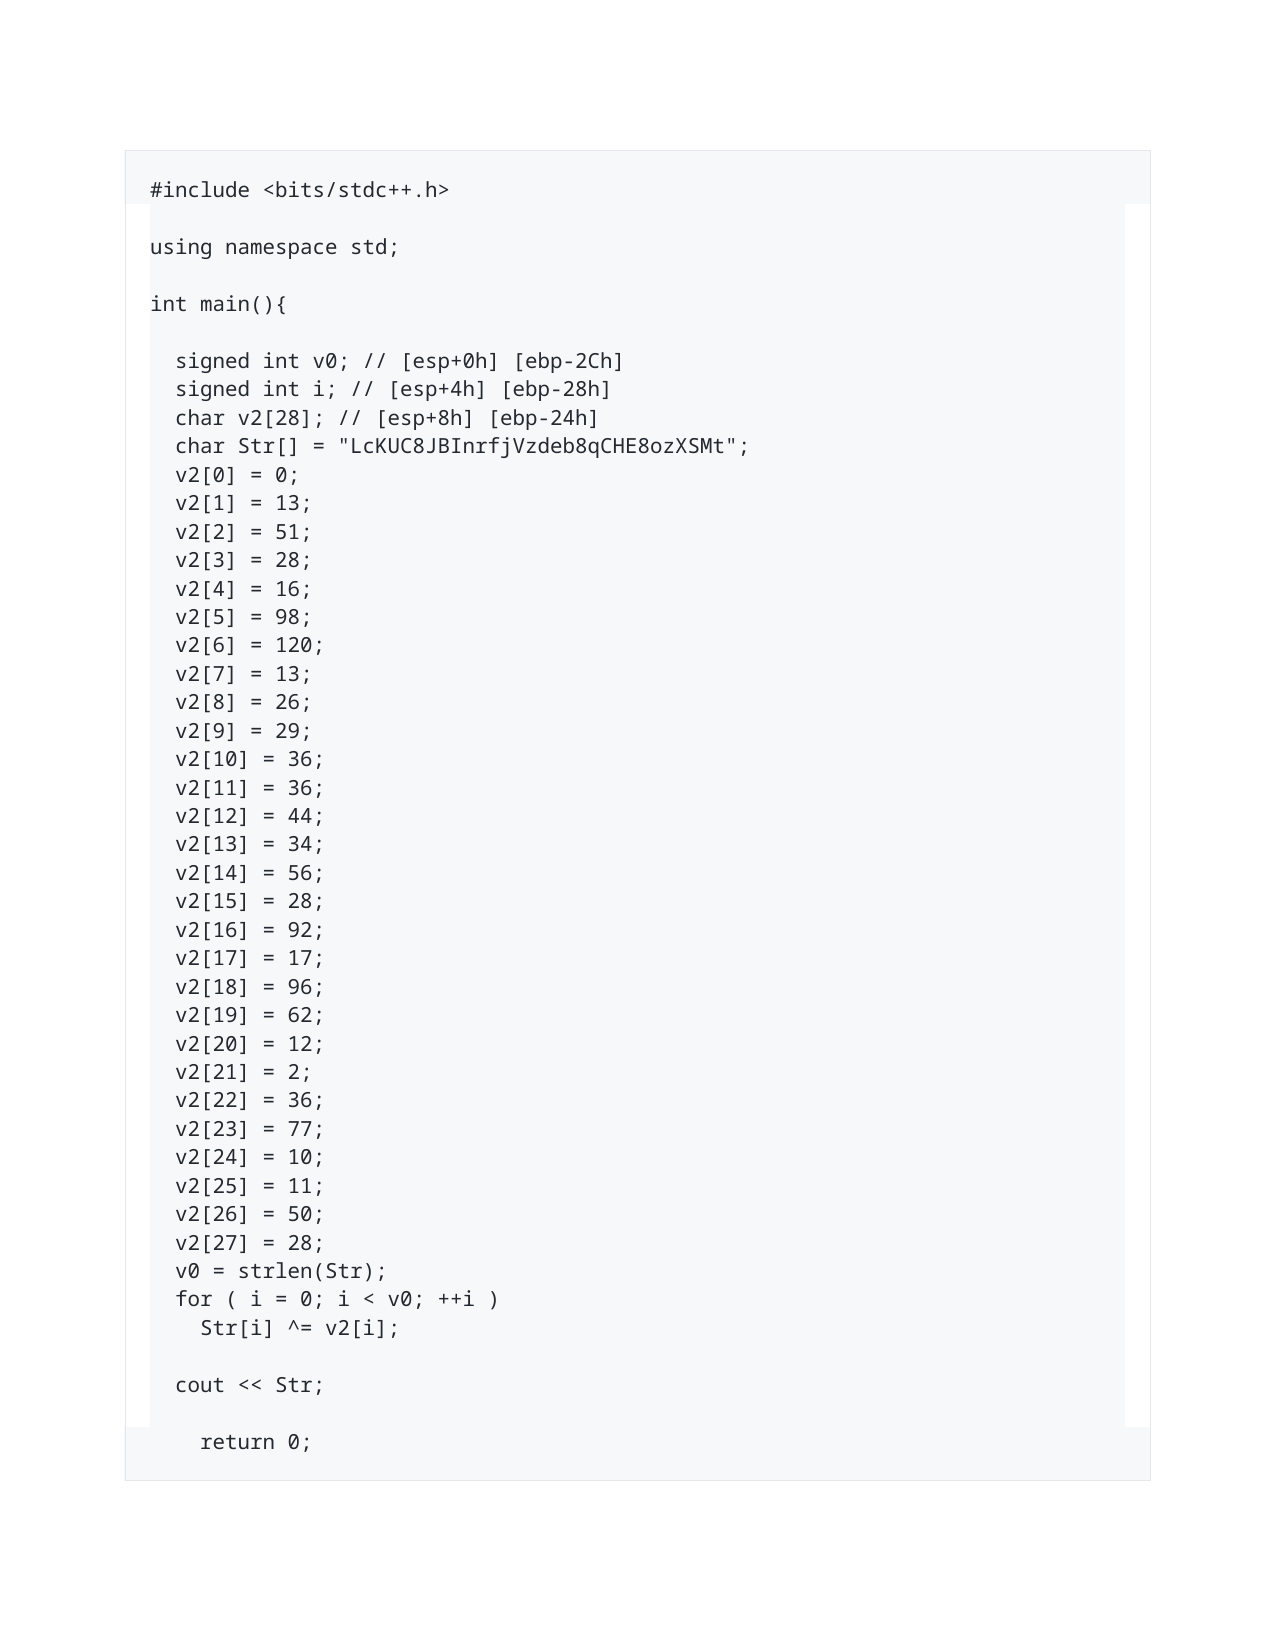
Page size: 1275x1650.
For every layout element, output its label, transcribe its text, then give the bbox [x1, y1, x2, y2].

text v2[6] = 120; [150, 631, 1125, 659]
text v2[4] = 16; [150, 574, 1125, 602]
text v2[23] = 77; [150, 1114, 1125, 1142]
text v2[24] = 10; [150, 1142, 1125, 1171]
text v2[1] = 13; [150, 488, 1125, 517]
text v2[7] = 13; [150, 659, 1125, 687]
text v2[0] = 0; [150, 460, 1125, 488]
text char Str[] = "LcKUC8JBInrfjVzdeb8qCHE8ozXSMt"; [150, 431, 1125, 460]
text signed int v0; // [esp+0h] [ebp-2Ch] [150, 346, 1125, 374]
text v2[13] = 34; [150, 829, 1125, 858]
text v2[5] = 98; [150, 602, 1125, 631]
text using namespace std; [150, 232, 1125, 261]
text v2[17] = 17; [150, 943, 1125, 972]
text v2[21] = 2; [150, 1057, 1125, 1086]
text v2[19] = 62; [150, 1000, 1125, 1029]
text v2[22] = 36; [150, 1086, 1125, 1114]
text for ( i = 0; i < v0; ++i ) [150, 1284, 1125, 1313]
text v2[2] = 51; [150, 517, 1125, 545]
text int main(){ [150, 289, 1125, 318]
text v2[10] = 36; [150, 744, 1125, 773]
text v2[3] = 28; [150, 545, 1125, 574]
text v2[15] = 28; [150, 886, 1125, 915]
text v2[18] = 96; [150, 972, 1125, 1000]
text v2[25] = 11; [150, 1171, 1125, 1199]
text v2[11] = 36; [150, 773, 1125, 801]
text v2[8] = 26; [150, 687, 1125, 716]
text signed int i; // [esp+4h] [ebp-28h] [150, 374, 1125, 403]
text cout << Str; [150, 1370, 1125, 1398]
text char v2[28]; // [esp+8h] [ebp-24h] [150, 403, 1125, 431]
text v2[27] = 28; [150, 1228, 1125, 1256]
text return 0; [126, 1401, 1150, 1480]
text v2[16] = 92; [150, 915, 1125, 943]
text v2[12] = 44; [150, 801, 1125, 829]
text v2[14] = 56; [150, 858, 1125, 886]
text #include <bits/stdc++.h> [126, 151, 1150, 204]
text v2[20] = 12; [150, 1029, 1125, 1057]
text v0 = strlen(Str); [150, 1256, 1125, 1284]
text v2[9] = 29; [150, 716, 1125, 744]
text Str[i] ^= v2[i]; [150, 1313, 1125, 1341]
text v2[26] = 50; [150, 1199, 1125, 1228]
